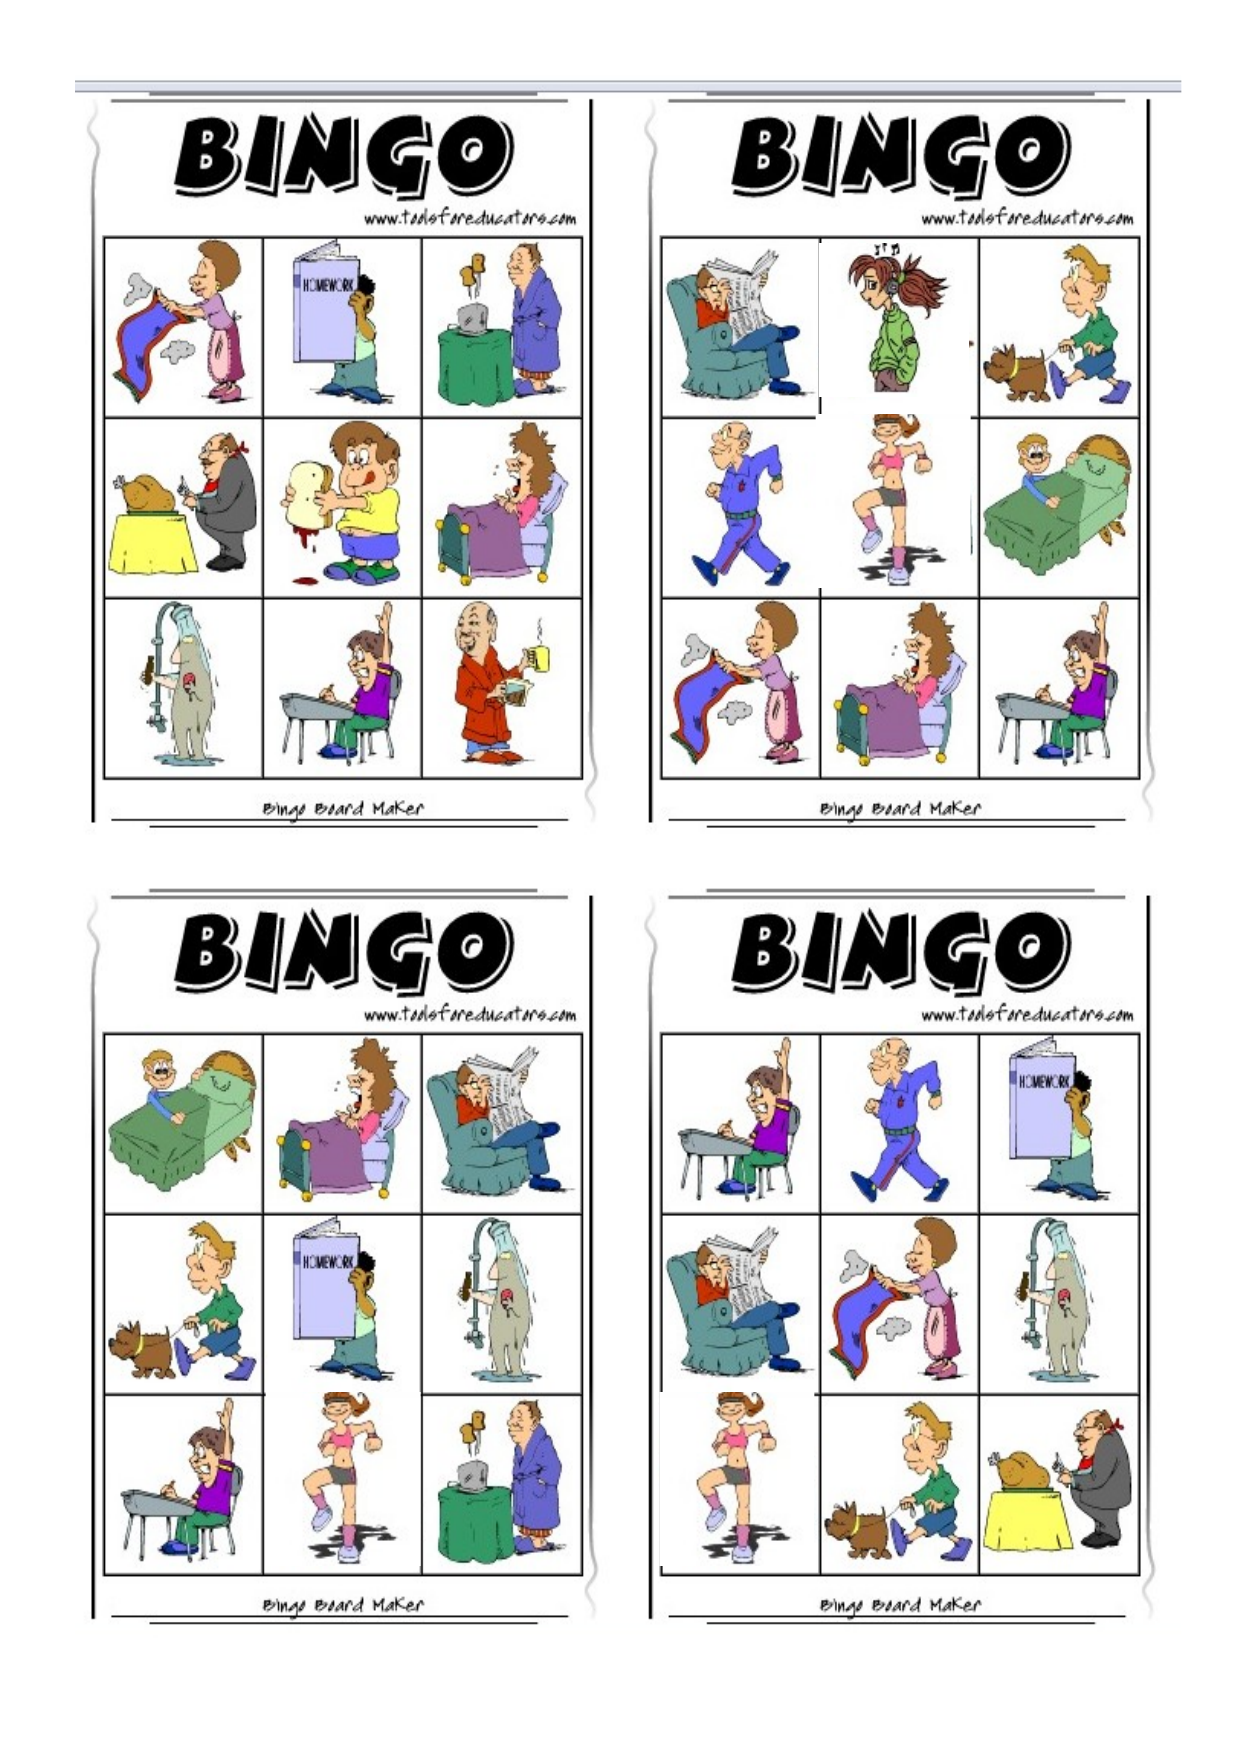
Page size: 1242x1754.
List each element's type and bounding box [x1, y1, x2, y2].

picture [75, 75, 1182, 1638]
